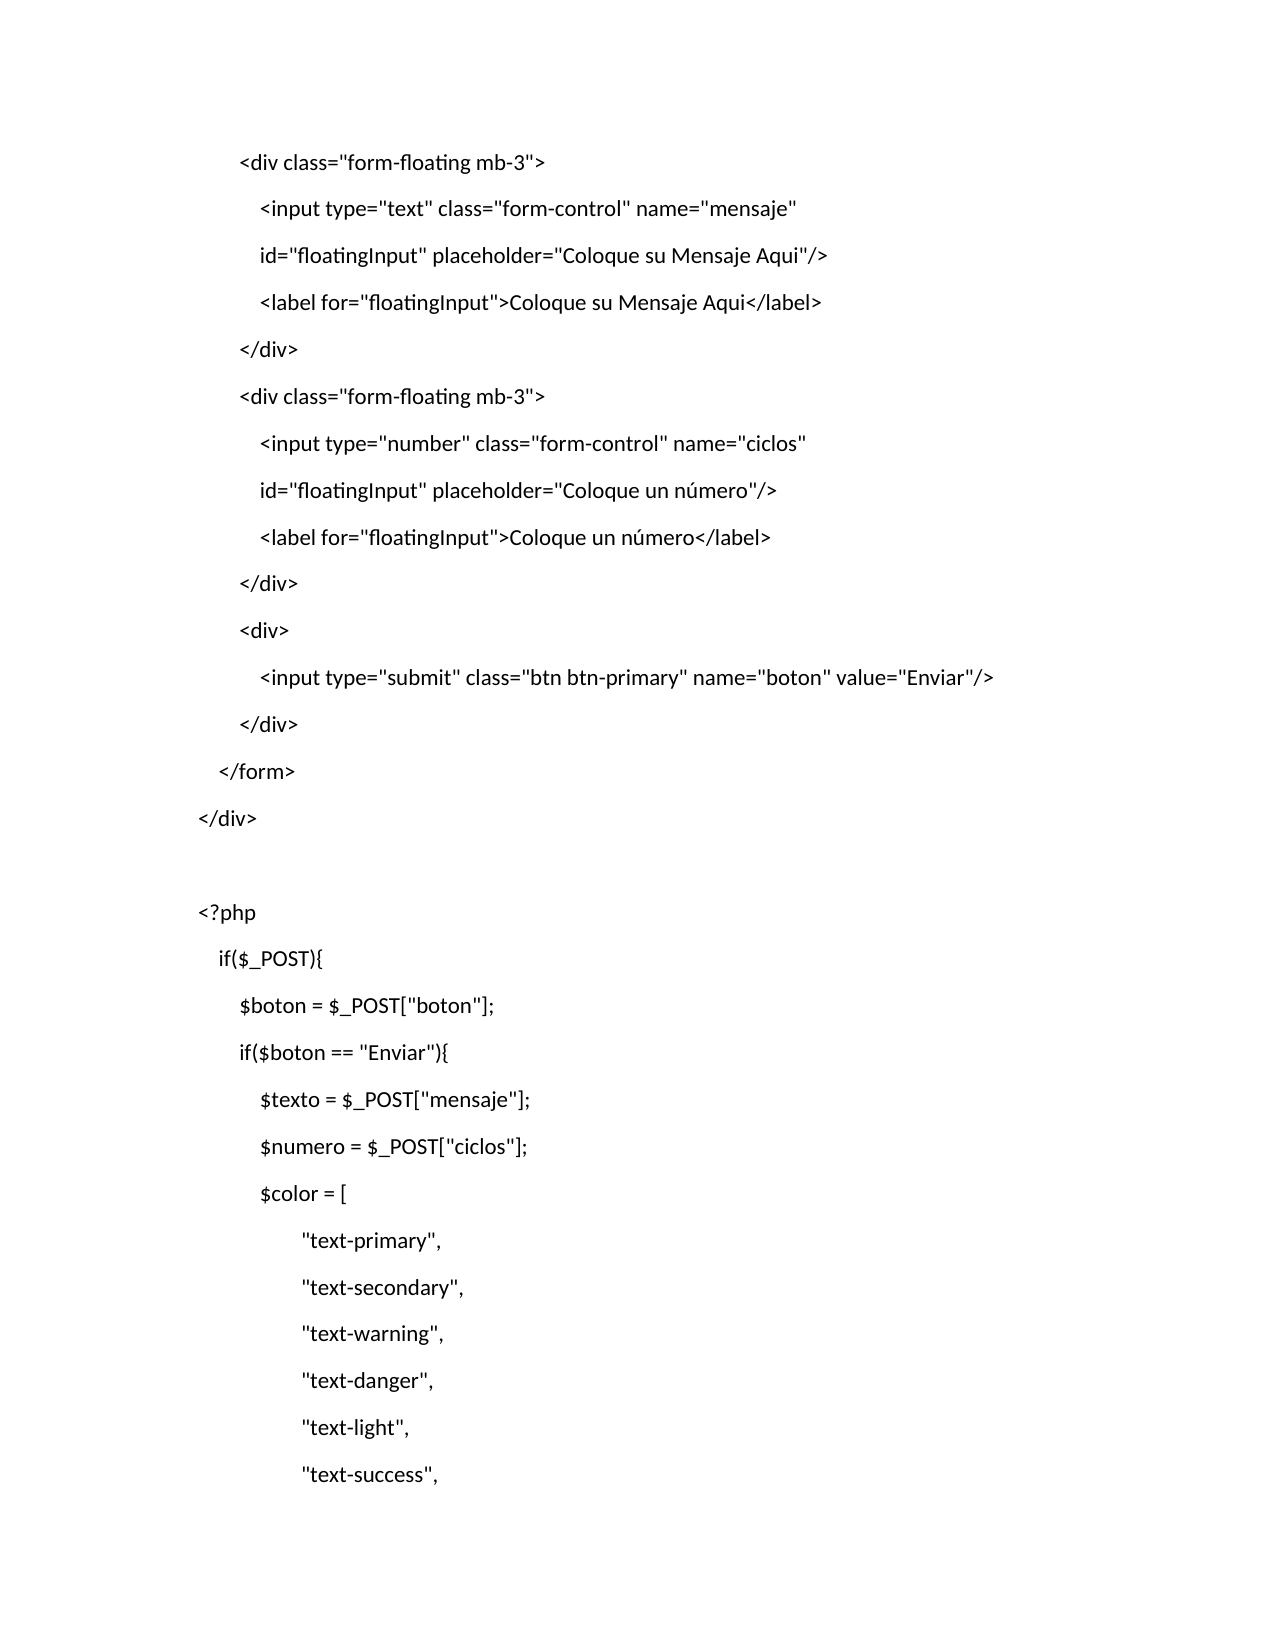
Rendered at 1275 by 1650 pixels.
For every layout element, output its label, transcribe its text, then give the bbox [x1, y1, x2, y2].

text <div class="form-floating mb-3"> [177, 148, 1098, 176]
text "text-light", [177, 1413, 1098, 1441]
text </form> [177, 757, 1098, 785]
text </div> [177, 569, 1098, 597]
text if($boton == "Enviar"){ [177, 1038, 1098, 1066]
text <?php [177, 898, 1098, 926]
text <input type="submit" class="btn btn-primary" name="boton" value="Enviar"/> [177, 663, 1098, 691]
text id="floatingInput" placeholder="Coloque su Mensaje Aqui"/> [177, 241, 1098, 269]
text <label for="floatingInput">Coloque su Mensaje Aqui</label> [177, 288, 1098, 316]
text <label for="floatingInput">Coloque un número</label> [177, 523, 1098, 551]
text </div> [177, 335, 1098, 363]
text <div> [177, 616, 1098, 644]
text </div> [177, 710, 1098, 738]
text $color = [ [177, 1179, 1098, 1207]
text $texto = $_POST["mensaje"]; [177, 1085, 1098, 1113]
text <div class="form-floating mb-3"> [177, 382, 1098, 410]
text if($_POST){ [177, 944, 1098, 972]
text "text-warning", [177, 1319, 1098, 1347]
text $boton = $_POST["boton"]; [177, 991, 1098, 1019]
text </div> [177, 804, 1098, 832]
text "text-danger", [177, 1366, 1098, 1394]
text $numero = $_POST["ciclos"]; [177, 1132, 1098, 1160]
text "text-success", [177, 1460, 1098, 1488]
text "text-primary", [177, 1226, 1098, 1254]
text <input type="number" class="form-control" name="ciclos" [177, 429, 1098, 457]
text id="floatingInput" placeholder="Coloque un número"/> [177, 476, 1098, 504]
text <input type="text" class="form-control" name="mensaje" [177, 194, 1098, 222]
text "text-secondary", [177, 1273, 1098, 1301]
